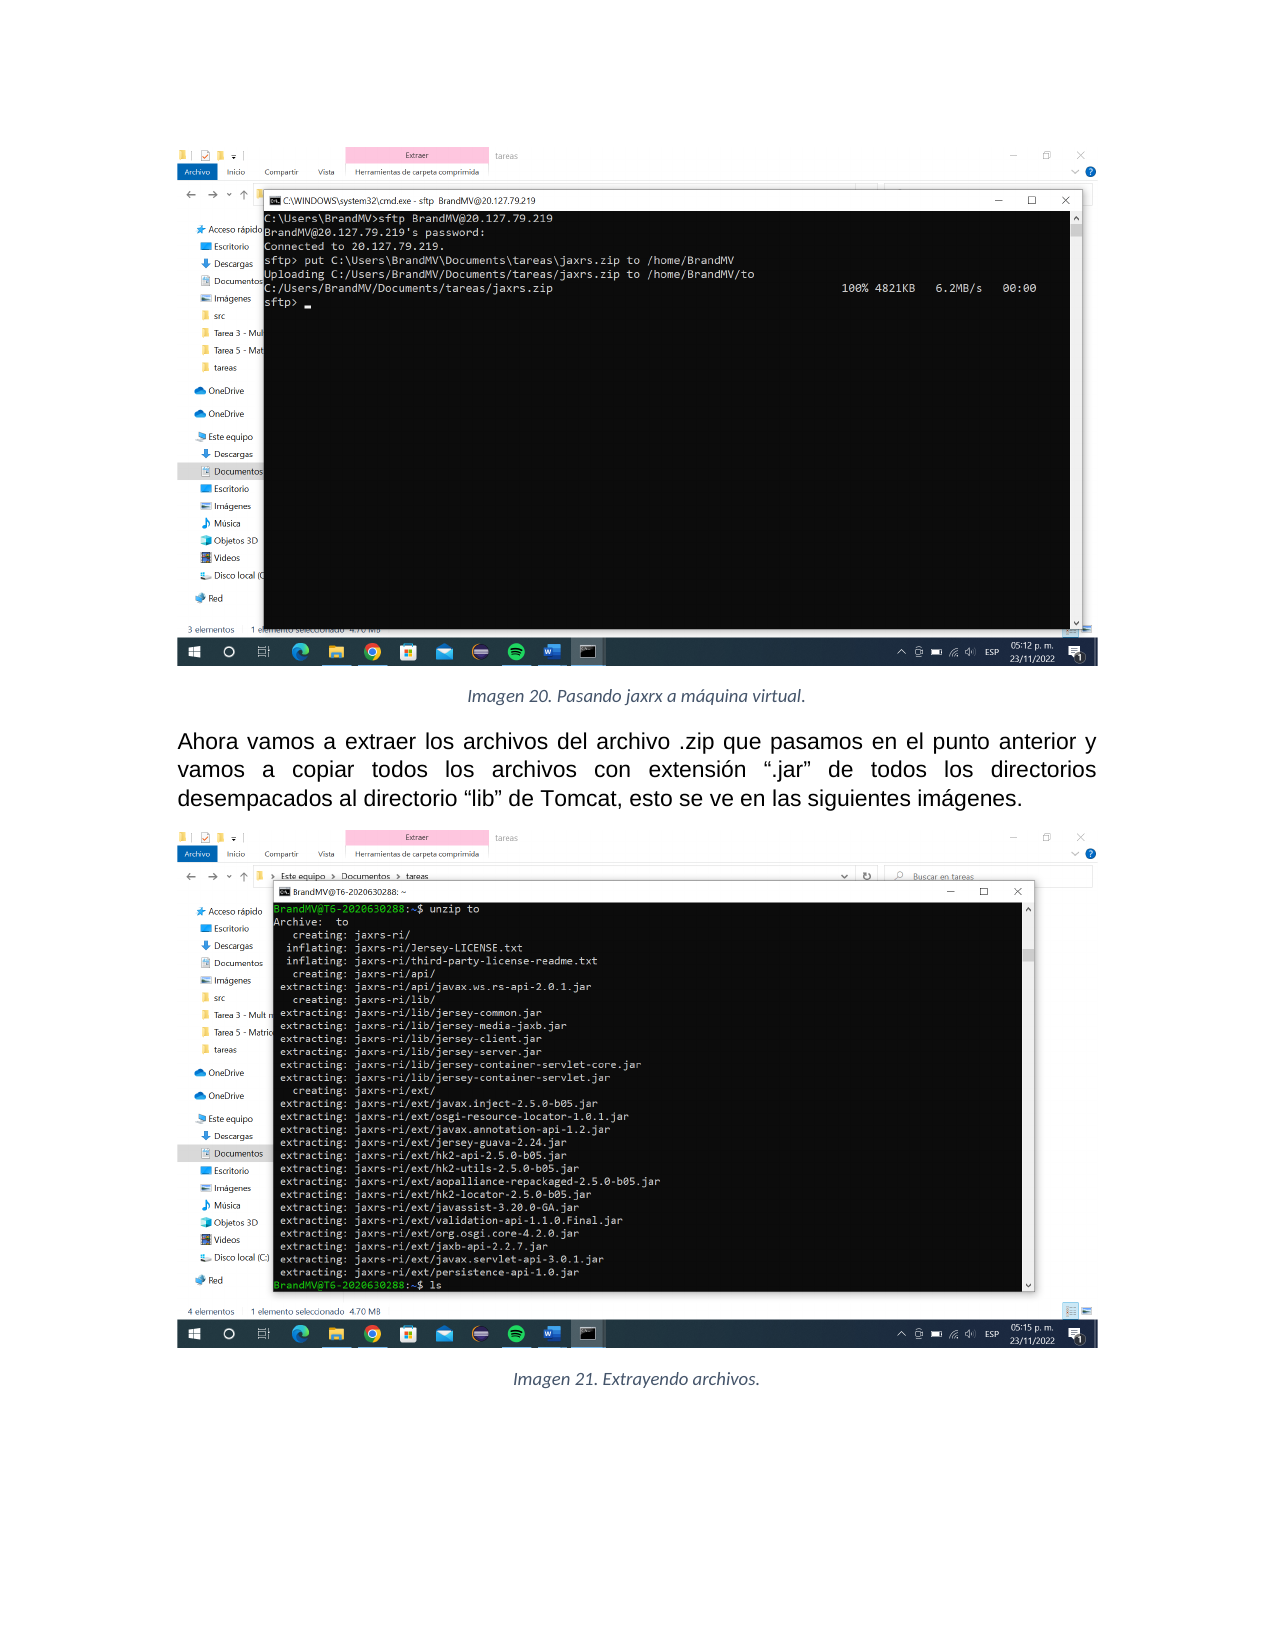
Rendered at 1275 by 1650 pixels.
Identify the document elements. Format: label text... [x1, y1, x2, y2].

picture [177, 147, 1098, 666]
picture [177, 830, 1098, 1348]
text Ahora vamos a extraer los archivos del archivo .zip que pasamos en el punto anterior y vamos a copiar todos los archivos con extensión “.jar” de todos los directorios desempacados al directorio “lib” de Tomcat, esto se ve en las siguientes imágenes. [177, 728, 1098, 811]
